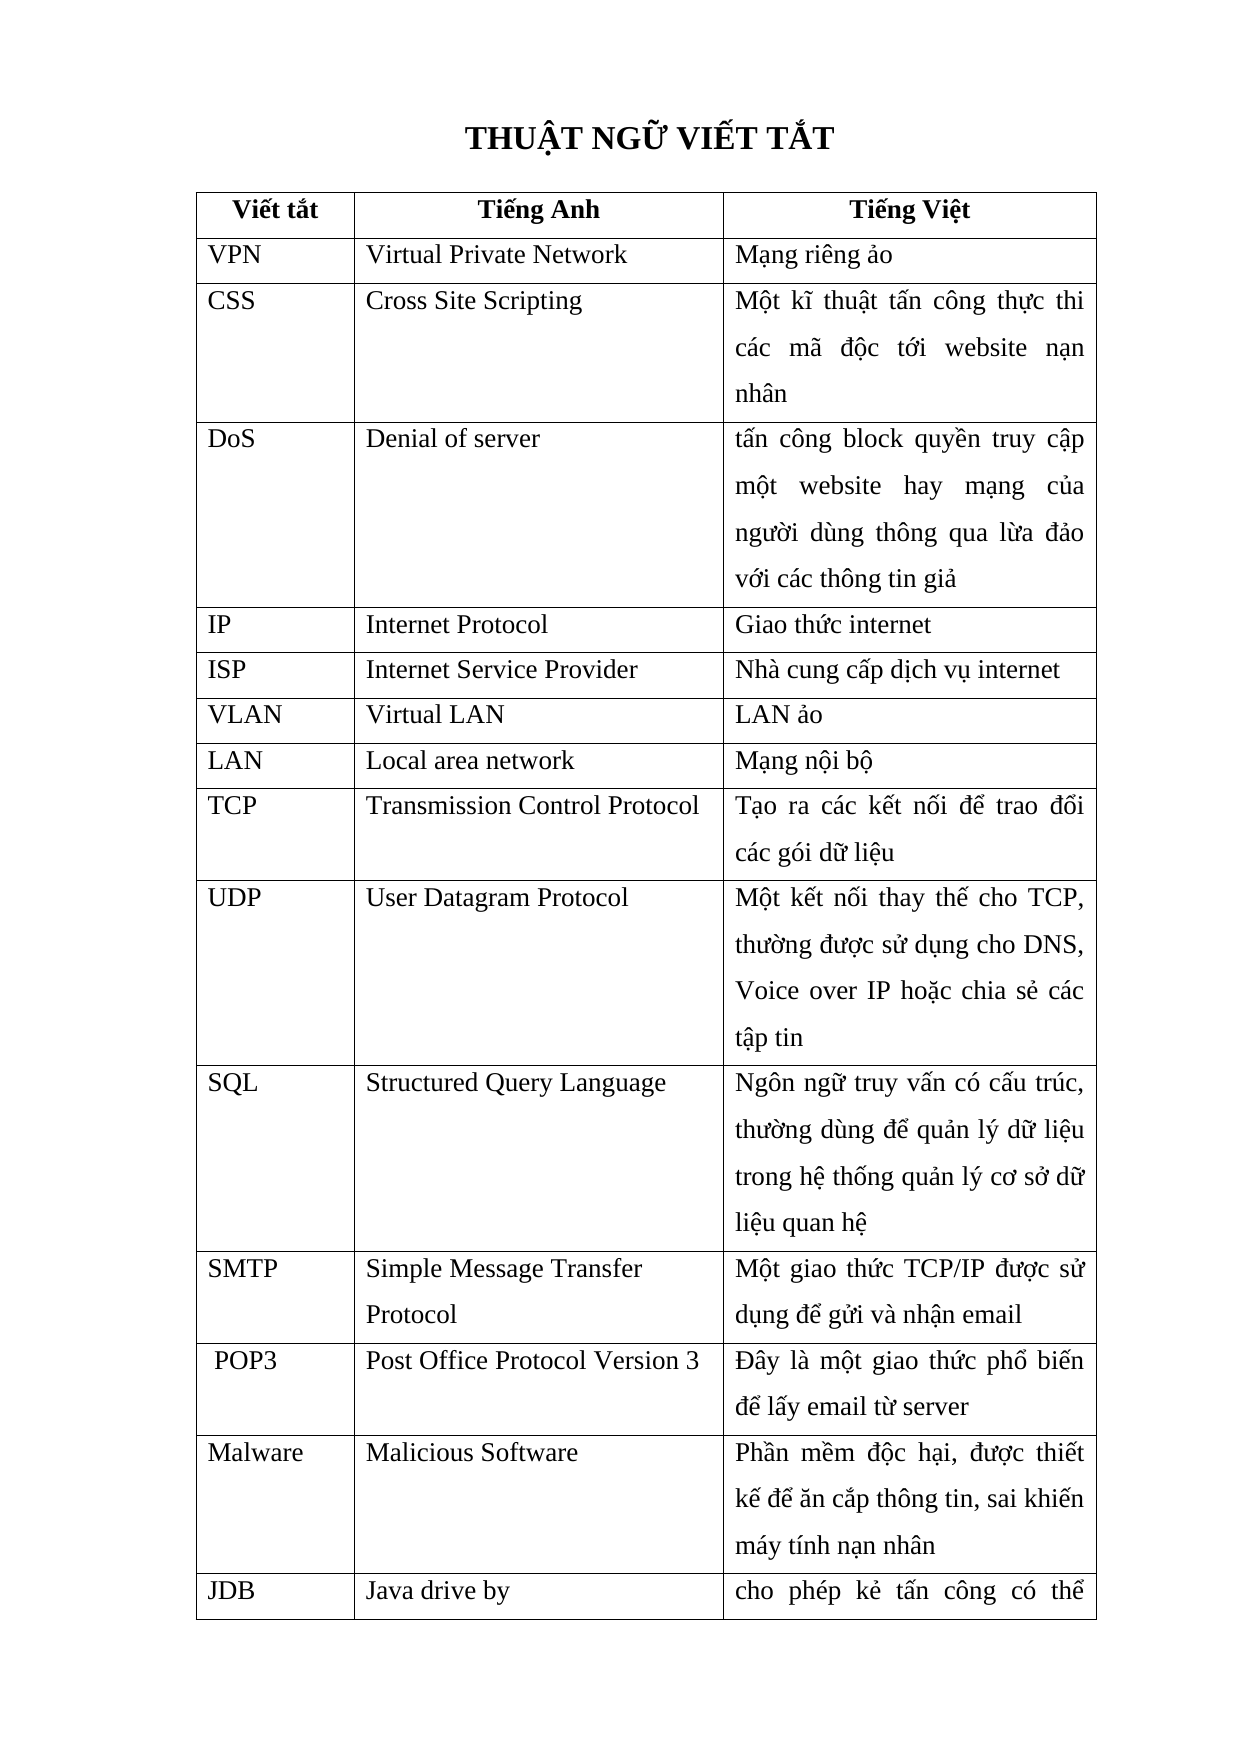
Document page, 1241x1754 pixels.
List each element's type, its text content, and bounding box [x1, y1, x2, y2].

table_cell Post Office Protocol Version 3 [355, 1344, 723, 1435]
table_header Viết tắt [197, 193, 354, 238]
table_cell Đây là một giao thức phổ biến để lấy email từ server [724, 1344, 1096, 1435]
table_cell Một kết nối thay thế cho TCP, thường được sử dụng cho DNS, Voice over IP hoặc chia sẻ các tập tin [724, 881, 1096, 1065]
table_cell VPN [197, 239, 354, 283]
table_cell Java drive by [355, 1574, 723, 1619]
table_cell CSS [197, 284, 354, 422]
table_cell Cross Site Scripting [355, 284, 723, 422]
table_cell Một kĩ thuật tấn công thực thi các mã độc tới website nạn nhân [724, 284, 1096, 422]
table_cell VLAN [197, 699, 354, 743]
table_cell Internet Service Provider [355, 653, 723, 697]
table_cell Mạng riêng ảo [724, 239, 1096, 283]
table_cell ISP [197, 653, 354, 697]
table_cell tấn công block quyền truy cập một website hay mạng của người dùng thông qua lừa đảo với các thông tin giả [724, 423, 1096, 607]
table_cell Transmission Control Protocol [355, 789, 723, 880]
table_cell Nhà cung cấp dịch vụ internet [724, 653, 1096, 697]
table_cell DoS [197, 423, 354, 607]
table_cell User Datagram Protocol [355, 881, 723, 1065]
table_cell Mạng nội bộ [724, 744, 1096, 788]
table_cell LAN ảo [724, 699, 1096, 743]
table_cell Phần mềm độc hại, được thiết kế để ăn cắp thông tin, sai khiến máy tính nạn nhân [724, 1436, 1096, 1573]
table_cell Giao thức internet [724, 608, 1096, 652]
table_cell Malware [197, 1436, 354, 1573]
table_cell SMTP [197, 1252, 354, 1343]
table_cell JDB [197, 1574, 354, 1619]
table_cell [724, 1574, 1096, 1619]
table_cell Một giao thức TCP/IP được sử dụng để gửi và nhận email [724, 1252, 1096, 1343]
table_cell Malicious Software [355, 1436, 723, 1573]
table_cell TCP [197, 789, 354, 880]
table_cell UDP [197, 881, 354, 1065]
table_cell Simple Message Transfer Protocol [355, 1252, 723, 1343]
table_header Tiếng Việt [724, 193, 1096, 238]
table_cell SQL [197, 1066, 354, 1251]
table_cell Virtual Private Network [355, 239, 723, 283]
table_cell Local area network [355, 744, 723, 788]
table_cell Tạo ra các kết nối để trao đổi các gói dữ liệu [724, 789, 1096, 880]
table_cell IP [197, 608, 354, 652]
table_cell LAN [197, 744, 354, 788]
table_cell Internet Protocol [355, 608, 723, 652]
table_header Tiếng Anh [355, 193, 723, 238]
table_cell Denial of server [355, 423, 723, 607]
table_cell Virtual LAN [355, 699, 723, 743]
table_cell POP3 [197, 1344, 354, 1435]
table_cell Ngôn ngữ truy vấn có cấu trúc, thường dùng để quản lý dữ liệu trong hệ thống quản lý cơ sở dữ liệu quan hệ [724, 1066, 1096, 1251]
text THUẬT NGỮ VIẾT TẮT [177, 118, 1122, 156]
table_cell Structured Query Language [355, 1066, 723, 1251]
